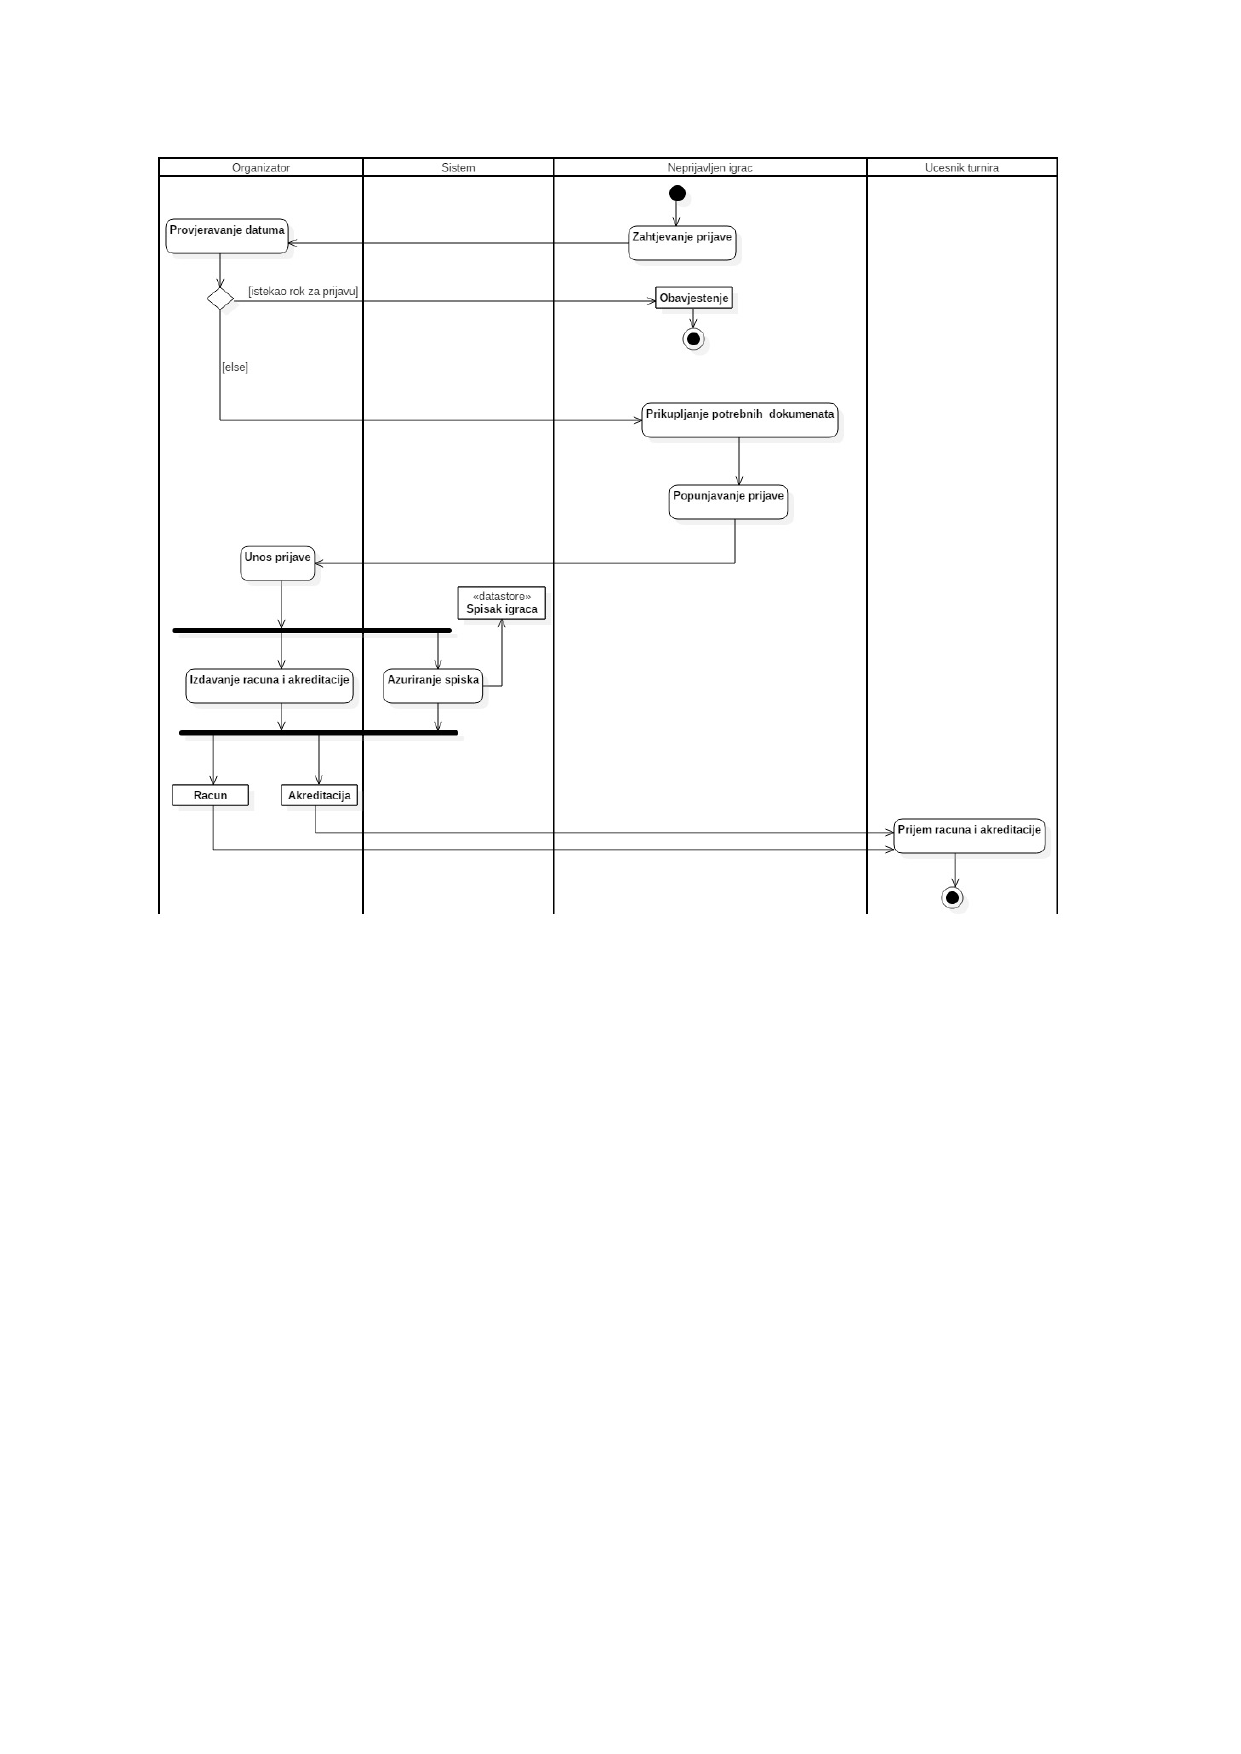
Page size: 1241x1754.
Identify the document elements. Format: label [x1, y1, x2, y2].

picture [150, 150, 1091, 948]
